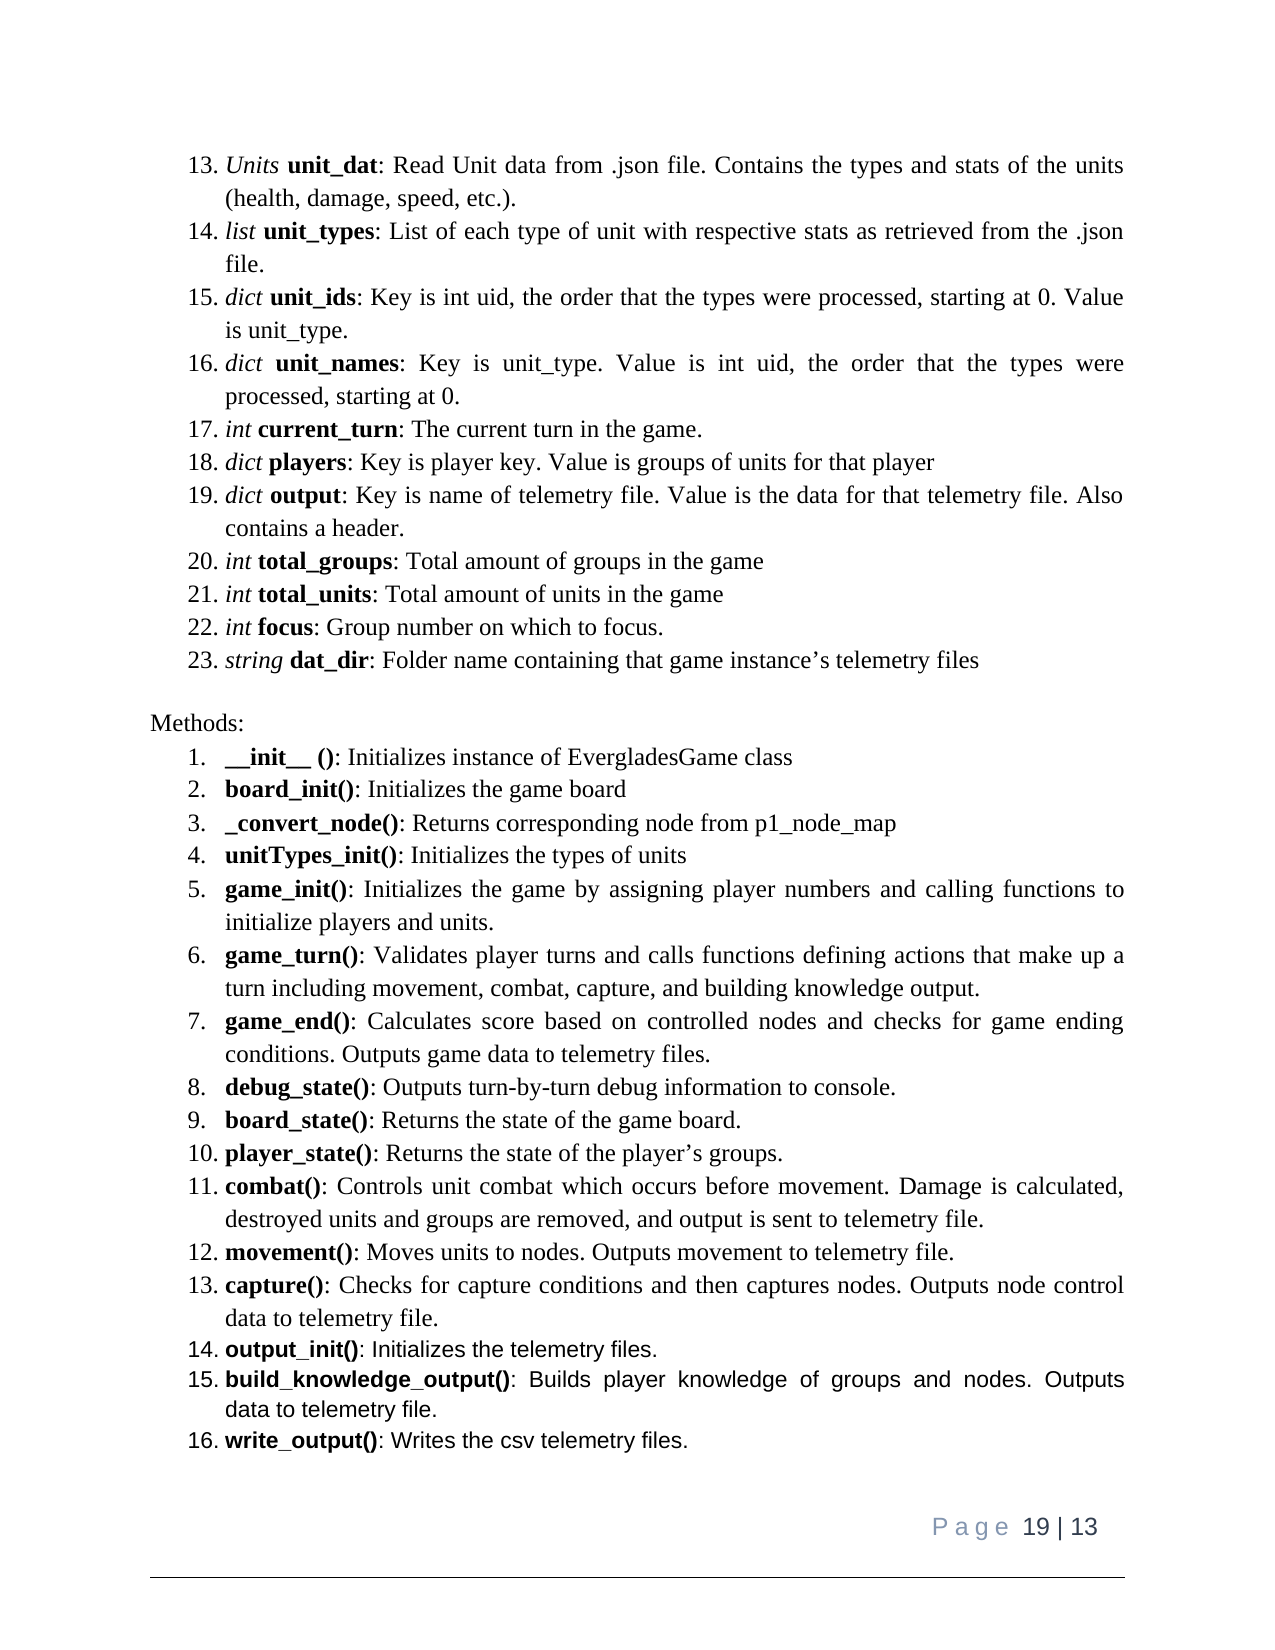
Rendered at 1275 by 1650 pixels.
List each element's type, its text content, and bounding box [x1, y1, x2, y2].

list game_end(): Calculates score based on controlled nodes and checks for game ending conditions. Outputs game data to telemetry files. [187, 1006, 1125, 1067]
list int current_turn: The current turn in the game. [187, 414, 1125, 443]
list list unit_types: List of each type of unit with respective stats as retrieved from the .json file. [187, 216, 1125, 278]
list int total_units: Total amount of units in the game [187, 579, 1125, 608]
list game_turn(): Validates player turns and calls functions defining actions that make up a turn including movement, combat, capture, and building knowledge output. [187, 940, 1125, 1001]
list dict unit_ids: Key is int uid, the order that the types were processed, starting at 0. Value is unit_type. [187, 282, 1125, 344]
list dict unit_names: Key is unit_type. Value is int uid, the order that the types were processed, starting at 0. [187, 348, 1125, 410]
list write_output(): Writes the csv telemetry files. [187, 1427, 1125, 1453]
list dict output: Key is name of telemetry file. Value is the data for that telemetry file. Also contains a header. [187, 480, 1125, 542]
list int total_groups: Total amount of groups in the game [187, 546, 1125, 575]
list capture(): Checks for capture conditions and then captures nodes. Outputs node control data to telemetry file. [187, 1270, 1125, 1332]
list int focus: Group number on which to focus. [187, 612, 1125, 641]
list debug_state(): Outputs turn-by-turn debug information to console. [187, 1072, 1125, 1101]
list board_state(): Returns the state of the game board. [187, 1105, 1125, 1133]
list dict players: Key is player key. Value is groups of units for that player [187, 447, 1125, 476]
list player_state(): Returns the state of the player’s groups. [187, 1138, 1125, 1167]
list unitTypes_init(): Initializes the types of units [187, 841, 1125, 869]
list Units unit_dat: Read Unit data from .json file. Contains the types and stats of the units (health, damage, speed, etc.). [187, 150, 1125, 212]
list string dat_dir: Folder name containing that game instance’s telemetry files [187, 645, 1125, 674]
list board_init(): Initializes the game board [187, 774, 1125, 803]
text Methods: [150, 708, 1125, 737]
list __init__ (): Initializes instance of EvergladesGame class [187, 742, 1125, 770]
list combat(): Controls unit combat which occurs before movement. Damage is calculated, destroyed units and groups are removed, and output is sent to telemetry file. [187, 1171, 1125, 1233]
list output_init(): Initializes the telemetry files. [187, 1336, 1125, 1362]
list movement(): Moves units to nodes. Outputs movement to telemetry file. [187, 1237, 1125, 1266]
list build_knowledge_output(): Builds player knowledge of groups and nodes. Outputs data to telemetry file. [187, 1366, 1125, 1423]
list game_init(): Initializes the game by assigning player numbers and calling functions to initialize players and units. [187, 874, 1125, 935]
list _convert_node(): Returns corresponding node from p1_node_map [187, 808, 1125, 836]
